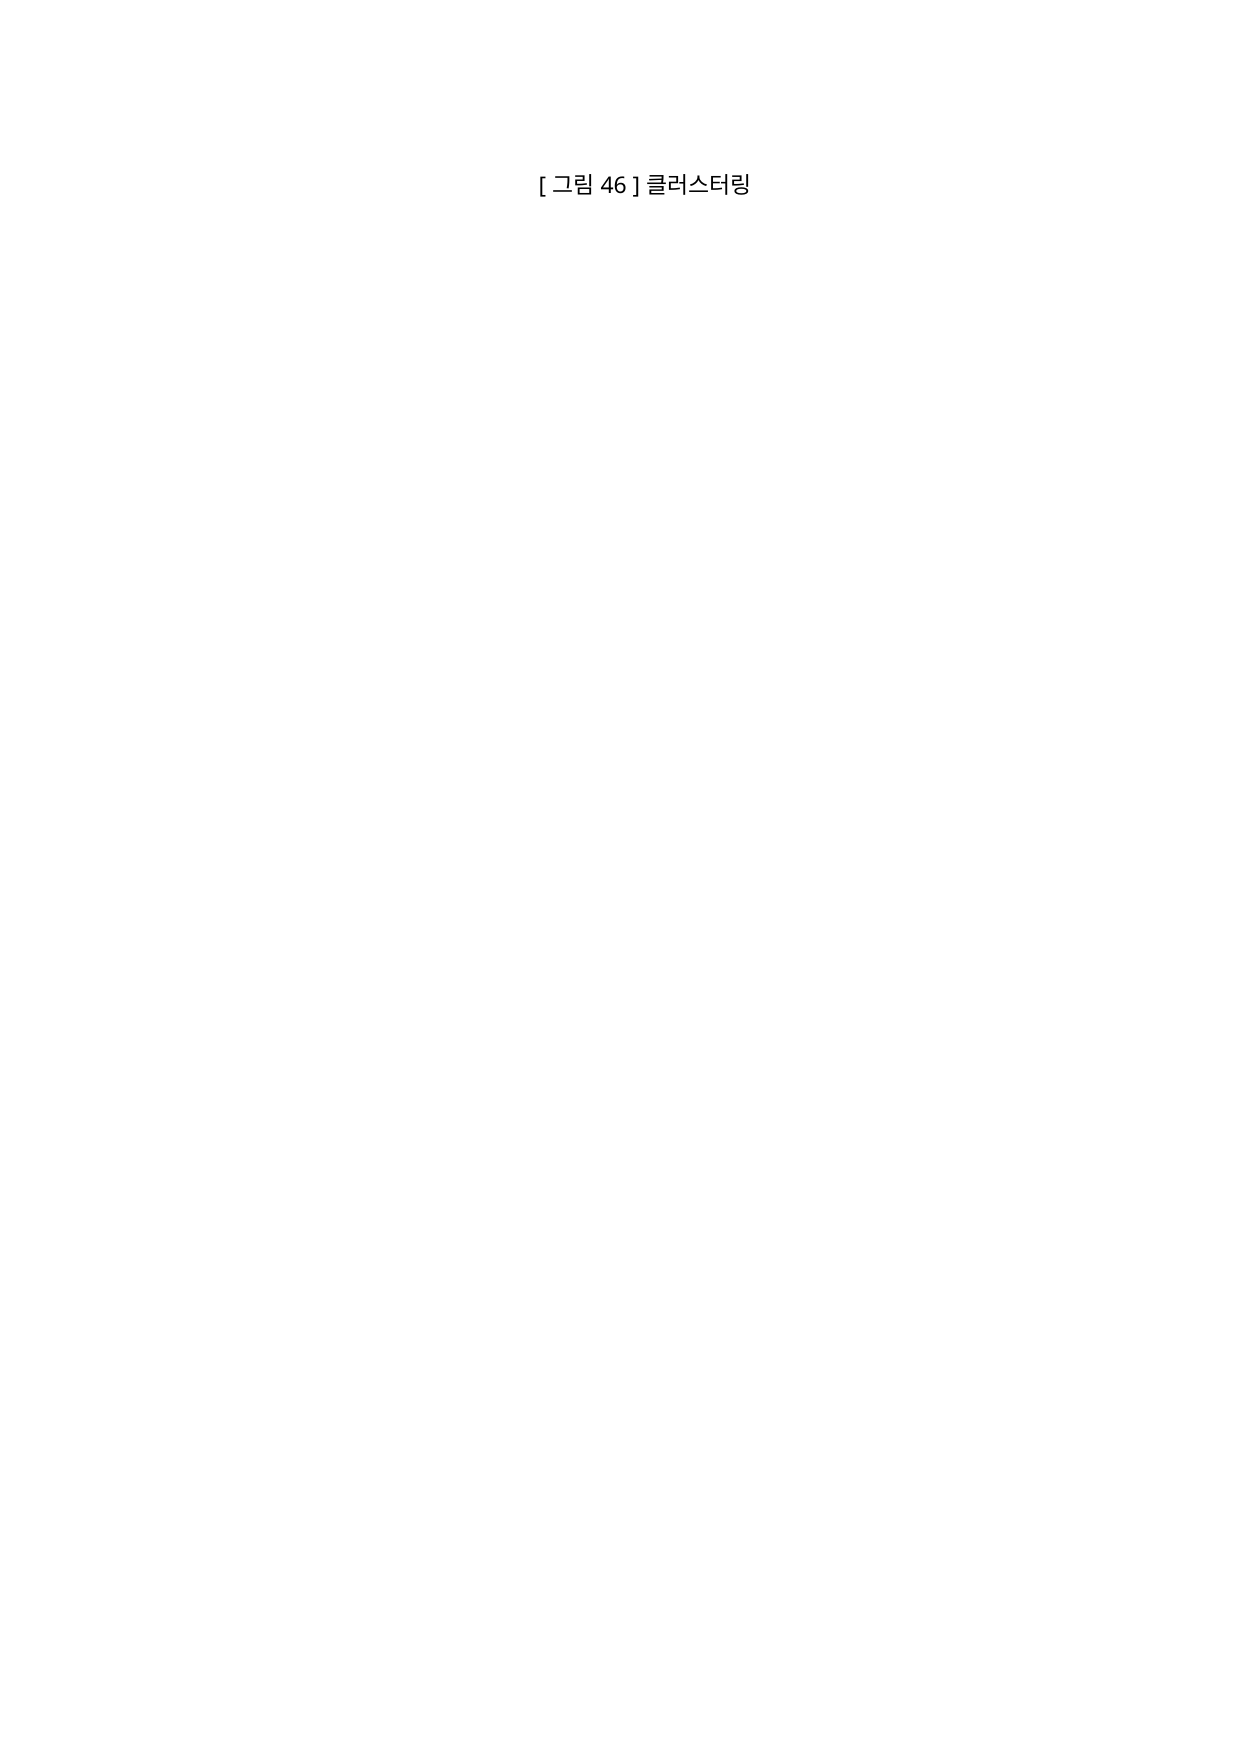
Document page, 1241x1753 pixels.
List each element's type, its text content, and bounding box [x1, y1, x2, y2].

text [ 그림 46 ] 클러스터링 [187, 167, 1090, 200]
